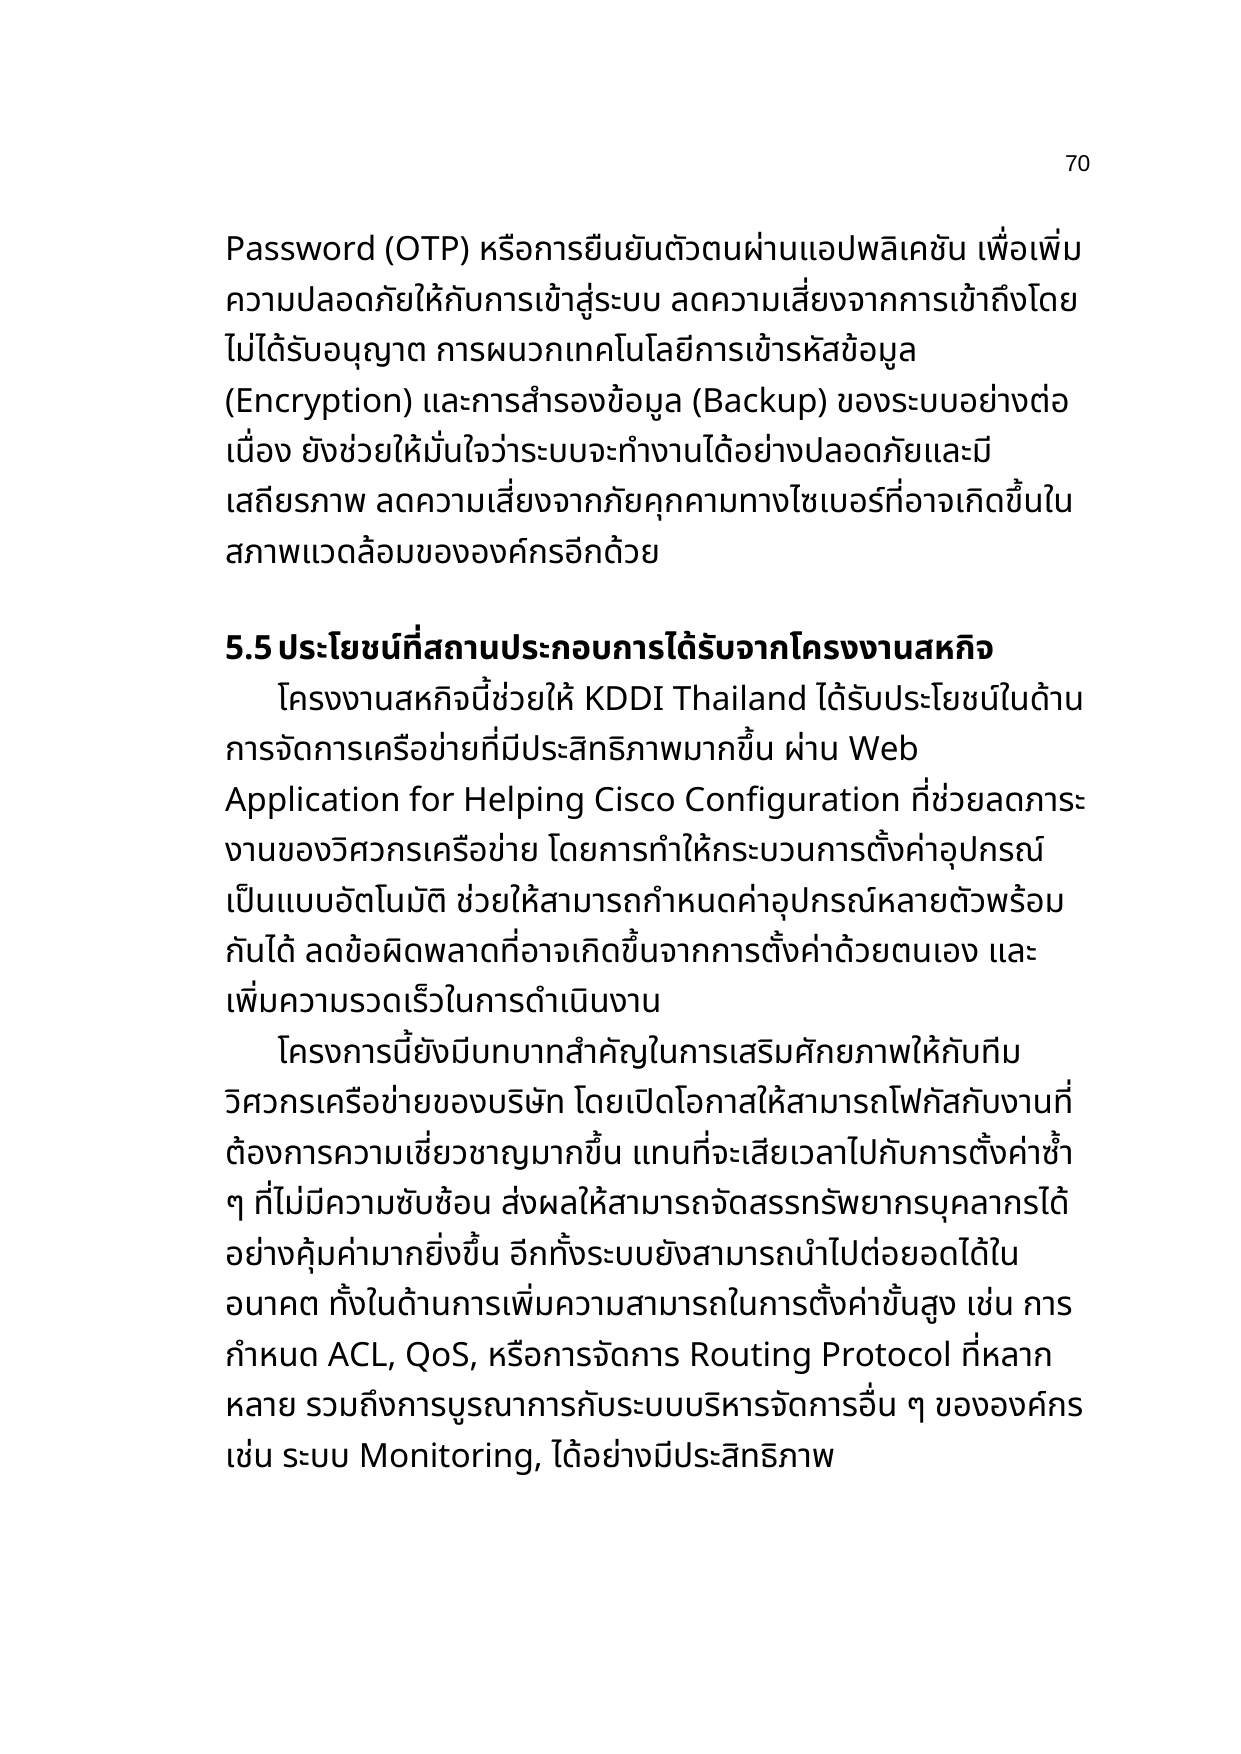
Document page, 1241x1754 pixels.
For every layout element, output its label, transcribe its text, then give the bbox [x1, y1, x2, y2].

subtitle ประโยชน์ที่สถานประกอบการได้รับจากโครงงานสหกิจ [225, 624, 1090, 674]
text โครงงานสหกิจนี้ช่วยให้ KDDI Thailand ได้รับประโยชน์ในด้านการจัดการเครือข่ายที่มีประสิทธิภาพมากขึ้น ผ่าน Web Application for Helping Cisco Configuration ที่ช่วยลดภาระงานของวิศวกรเครือข่าย โดยการทำให้กระบวนการตั้งค่าอุปกรณ์เป็นแบบอัตโนมัติ ช่วยให้สามารถกำหนดค่าอุปกรณ์หลายตัวพร้อมกันได้ ลดข้อผิดพลาดที่อาจเกิดขึ้นจากการตั้งค่าด้วยตนเอง และเพิ่มความรวดเร็วในการดำเนินงาน [225, 674, 1090, 1028]
text โครงการนี้ยังมีบทบาทสำคัญในการเสริมศักยภาพให้กับทีมวิศวกรเครือข่ายของบริษัท โดยเปิดโอกาสให้สามารถโฟกัสกับงานที่ต้องการความเชี่ยวชาญมากขึ้น แทนที่จะเสียเวลาไปกับการตั้งค่าซ้ำ ๆ ที่ไม่มีความซับซ้อน ส่งผลให้สามารถจัดสรรทรัพยากรบุคลากรได้อย่างคุ้มค่ามากยิ่งขึ้น อีกทั้งระบบยังสามารถนำไปต่อยอดได้ในอนาคต ทั้งในด้านการเพิ่มความสามารถในการตั้งค่าขั้นสูง เช่น การกำหนด ACL, QoS, หรือการจัดการ Routing Protocol ที่หลากหลาย รวมถึงการบูรณาการกับระบบบริหารจัดการอื่น ๆ ขององค์กร เช่น ระบบ Monitoring, ได้อย่างมีประสิทธิภาพ [225, 1028, 1090, 1482]
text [225, 225, 1090, 578]
